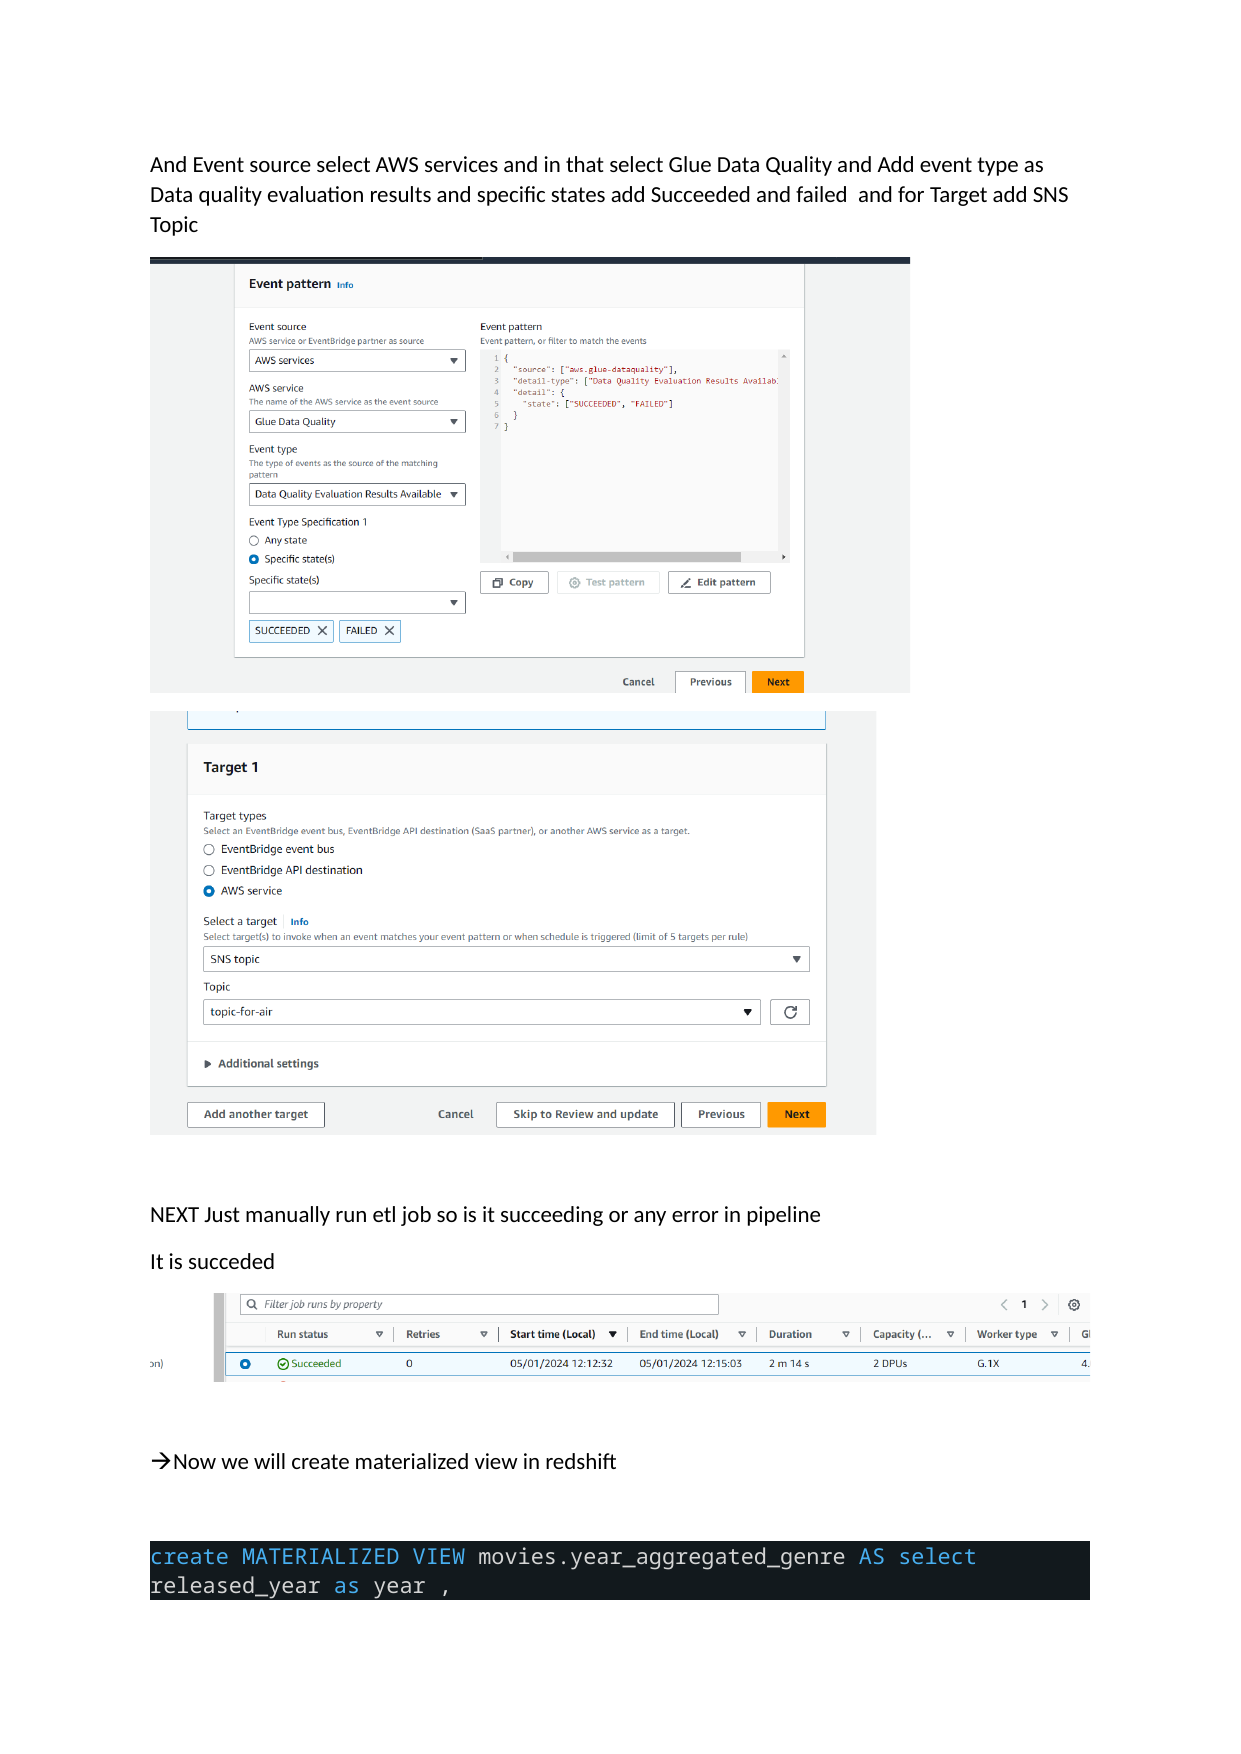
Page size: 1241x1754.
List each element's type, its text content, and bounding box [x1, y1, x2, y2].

picture [150, 257, 911, 693]
text Now we will create materialized view in redshift [150, 1447, 1090, 1475]
picture [150, 1293, 1091, 1382]
text NEXT Just manually run etl job so is it succeeding or any error in pipeline [150, 1200, 1090, 1228]
text And Event source select AWS services and in that select Glue Data Quality and Add event type as Data quality evaluation results and specific states add Succeeded and failed and for Target add SNS Topic [150, 150, 1090, 238]
picture [150, 711, 877, 1135]
text It is succeded [150, 1247, 1090, 1275]
text create MATERIALIZED VIEW movies.year_aggregated_genre AS select released_year as year , [150, 1541, 1090, 1600]
